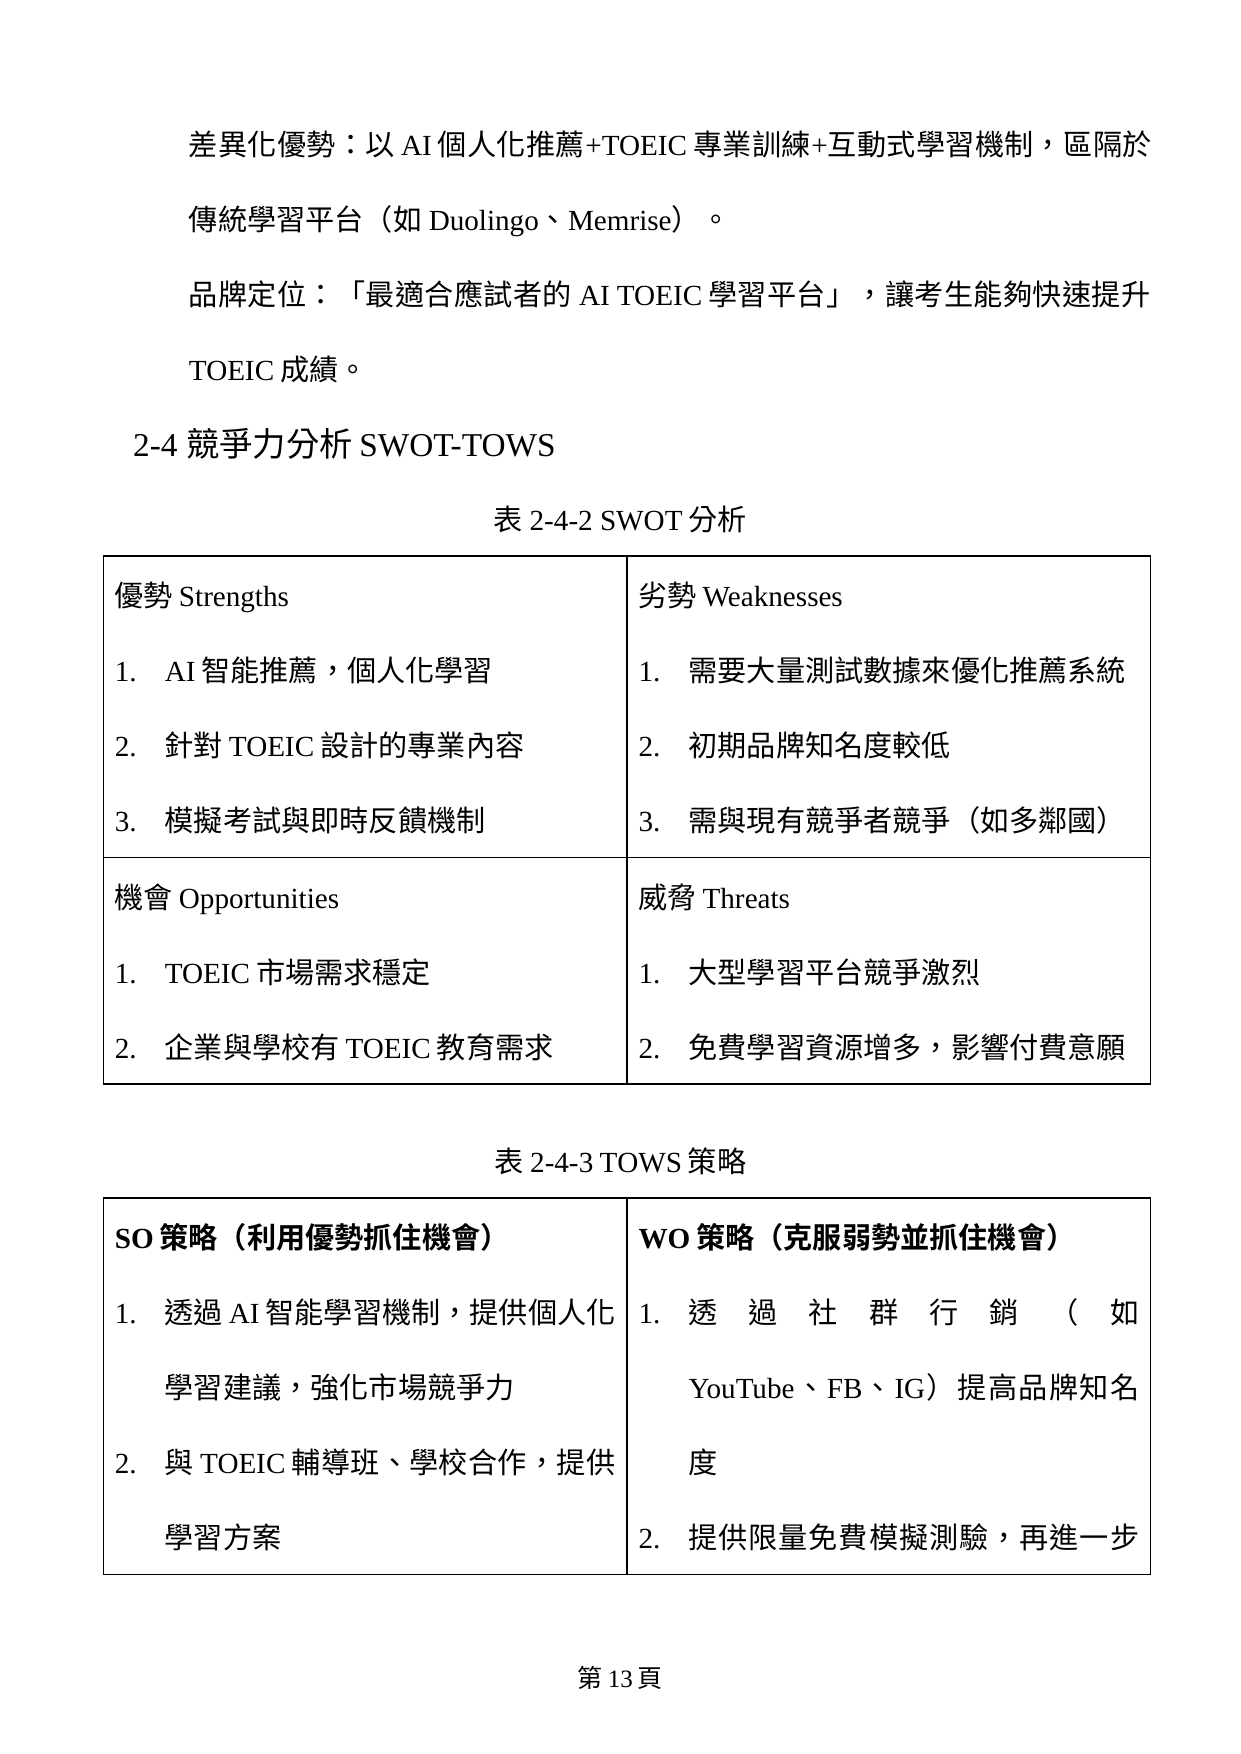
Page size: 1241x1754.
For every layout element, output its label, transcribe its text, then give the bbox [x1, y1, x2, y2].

text 差異化優勢：以AI個人化推薦+TOEIC專業訓練+互動式學習機制，區隔於傳統學習平台（如 Duolingo、Memrise）。 [189, 105, 1152, 255]
table_header 劣勢Weaknesses 需要大量測試數據來優化推薦系統 初期品牌知名度較低 需與現有競爭者競爭（如多鄰國） [628, 557, 1150, 856]
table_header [628, 1199, 1150, 1574]
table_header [104, 1199, 626, 1574]
table_header 優勢Strengths AI智能推薦，個人化學習 針對TOEIC設計的專業內容 模擬考試與即時反饋機制 [104, 557, 626, 856]
table_cell 機會Opportunities TOEIC市場需求穩定 企業與學校有TOEIC教育需求 [104, 858, 626, 1083]
table_cell 威脅Threats 大型學習平台競爭激烈 免費學習資源增多，影響付費意願 [628, 858, 1150, 1083]
subtitle 競爭力分析SWOT-TOWS [133, 405, 1152, 480]
text 品牌定位：「最適合應試者的AI TOEIC學習平台」，讓考生能夠快速提升TOEIC成績。 [189, 255, 1152, 405]
